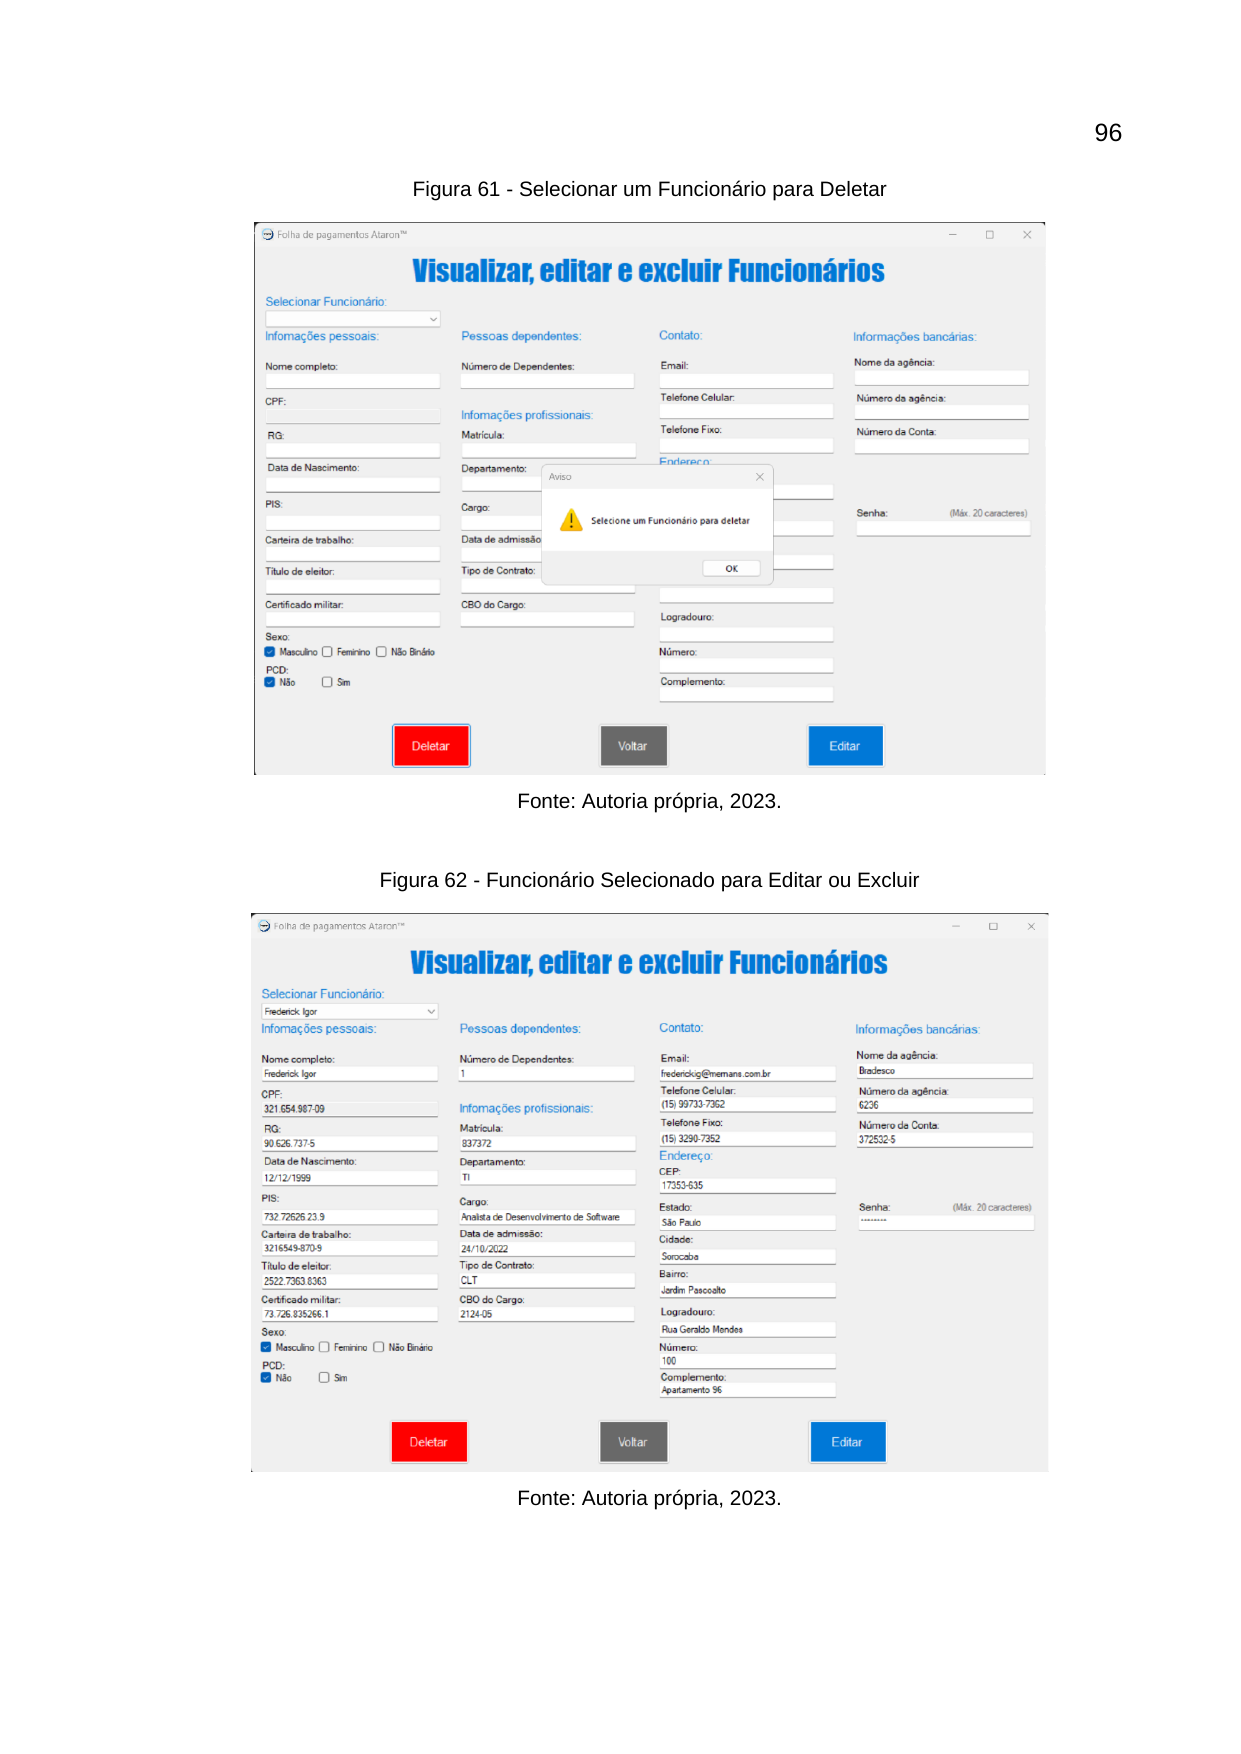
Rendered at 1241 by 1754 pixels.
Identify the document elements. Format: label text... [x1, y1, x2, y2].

text Fonte: Autoria própria, 2023. [177, 1486, 1122, 1510]
text Figura 62 - Funcionário Selecionado para Editar ou Excluir [177, 868, 1122, 892]
picture [254, 222, 1046, 775]
text Figura 61 - Selecionar um Funcionário para Deletar [177, 177, 1122, 201]
text Fonte: Autoria própria, 2023. [177, 789, 1122, 813]
picture [251, 913, 1049, 1472]
